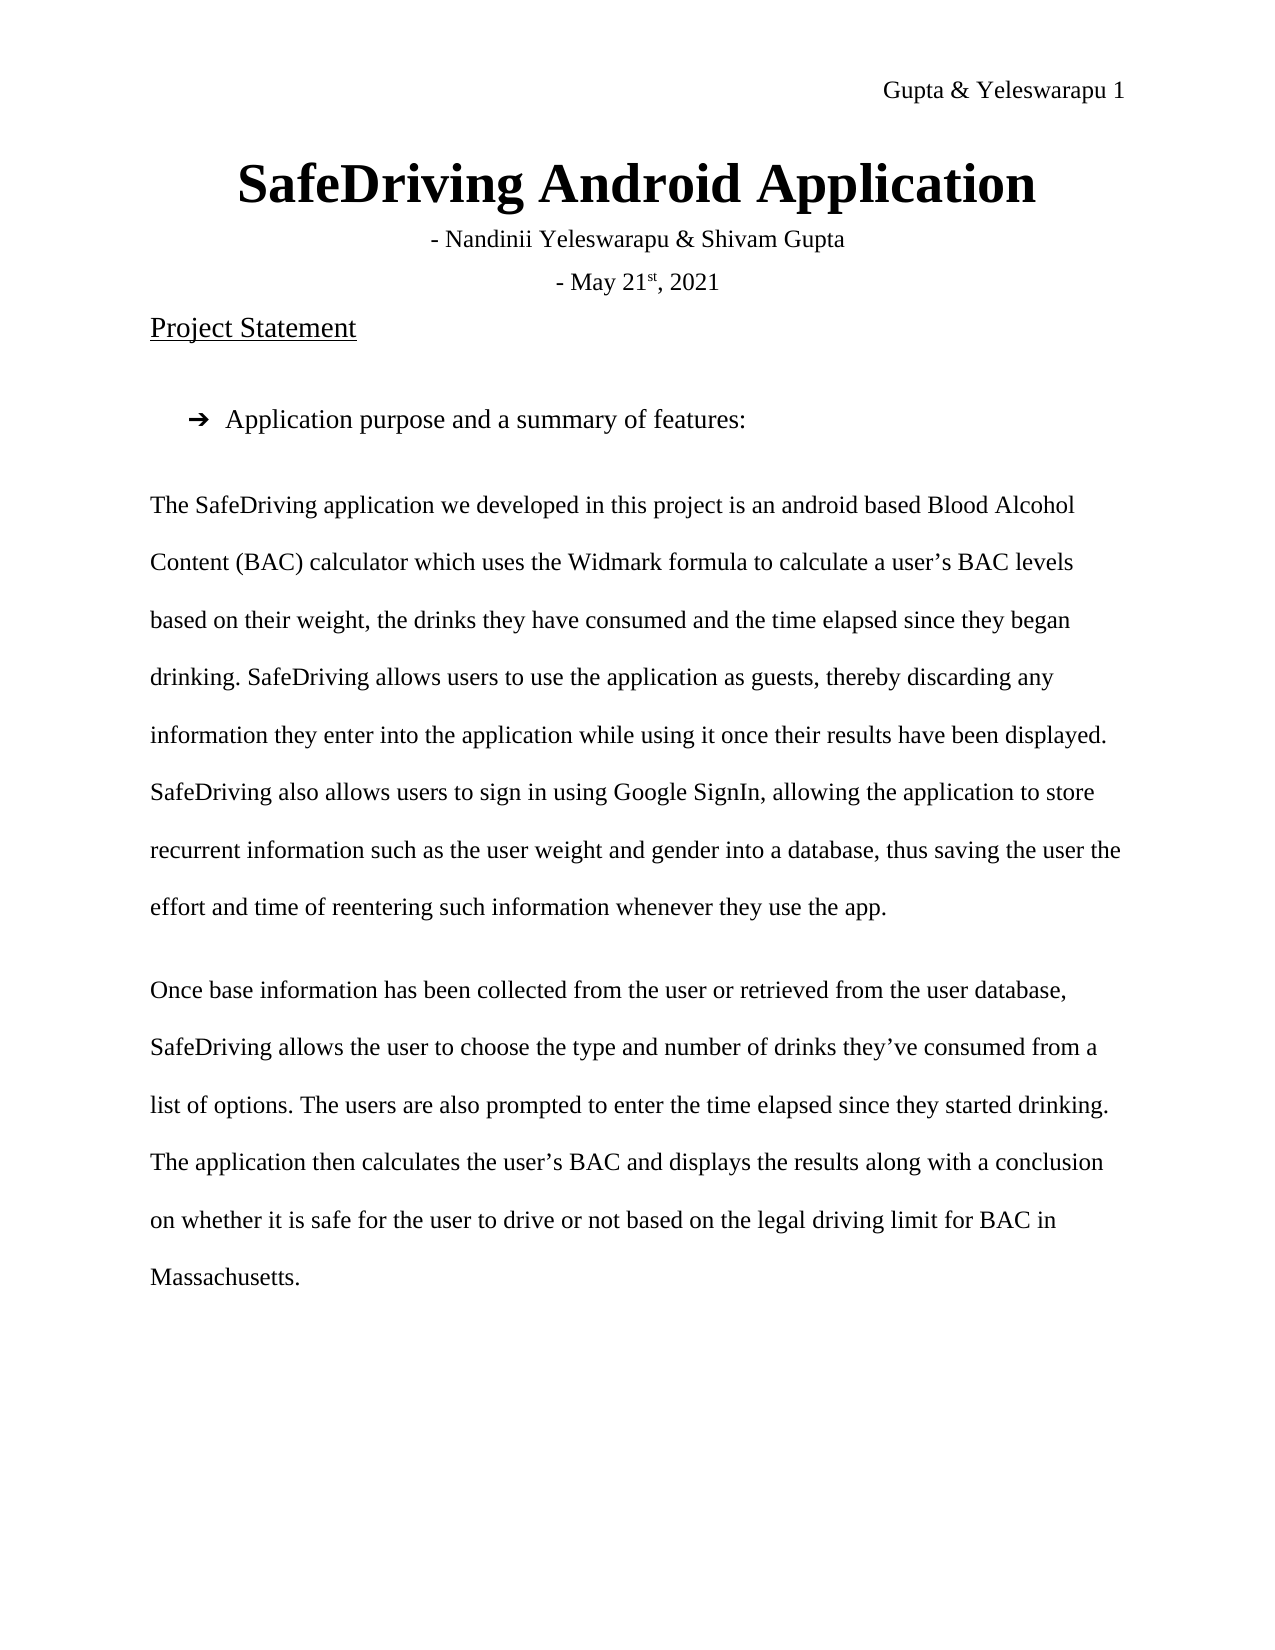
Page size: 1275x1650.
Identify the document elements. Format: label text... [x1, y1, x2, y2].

text The SafeDriving application we developed in this project is an android based Blood Alcohol Content (BAC) calculator which uses the Widmark formula to calculate a user’s BAC levels based on their weight, the drinks they have consumed and the time elapsed since they began drinking. SafeDriving allows users to use the application as guests, thereby discarding any information they enter into the application while using it once their results have been displayed. SafeDriving also allows users to sign in using Google SignIn, allowing the application to store recurrent information such as the user weight and gender into a database, thus saving the user the effort and time of reentering such information whenever they use the app. [150, 490, 1125, 921]
list Application purpose and a summary of features: [187, 403, 1125, 434]
text Project Statement [150, 311, 1125, 344]
text - May 21st, 2021 [150, 267, 1125, 296]
text Once base information has been collected from the user or retrieved from the user database, SafeDriving allows the user to choose the type and number of drinks they’ve consumed from a list of options. The users are also prompted to enter the time elapsed since they started drinking. The application then calculates the user’s BAC and displays the results along with a conclusion on whether it is safe for the user to drive or not based on the legal driving limit for BAC in Massachusetts. [150, 975, 1125, 1459]
text - Nandinii Yeleswarapu & Shivam Gupta [150, 224, 1125, 253]
text SafeDriving Android Application [150, 150, 1125, 215]
